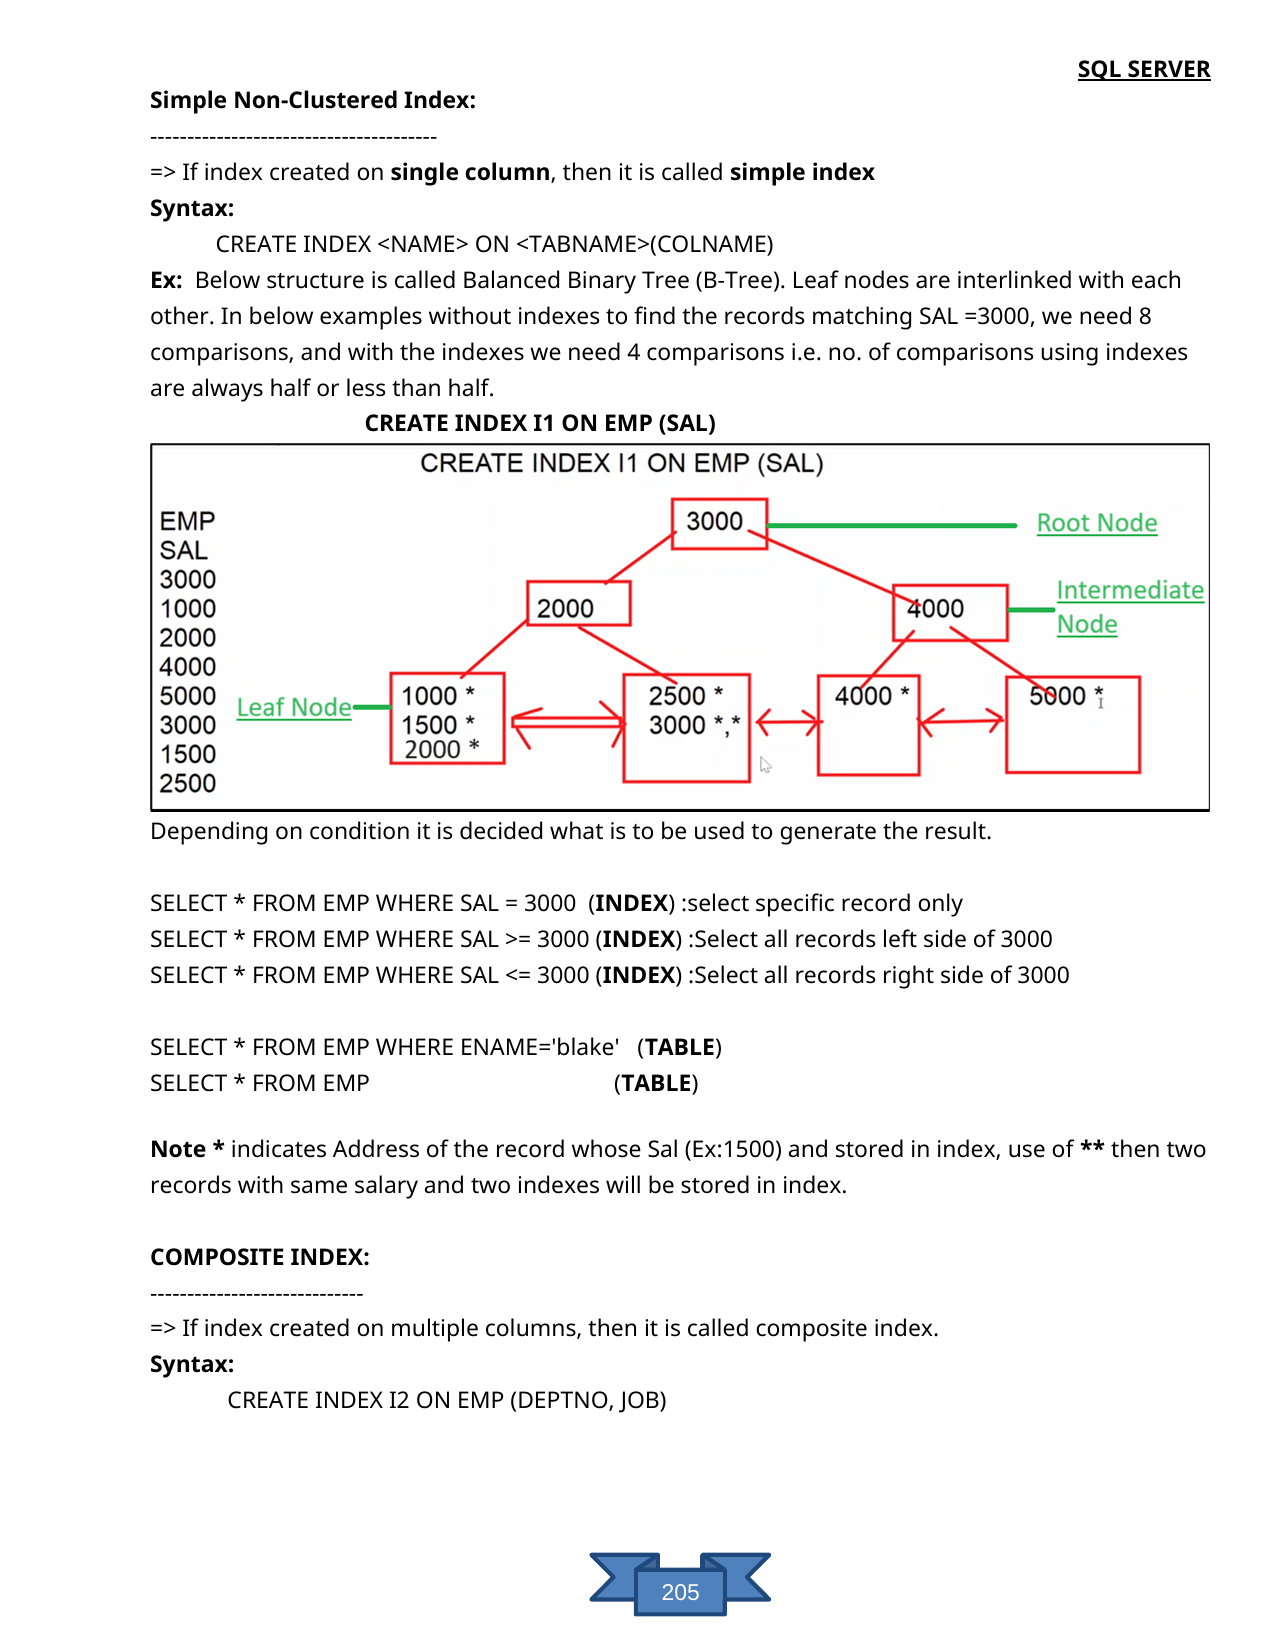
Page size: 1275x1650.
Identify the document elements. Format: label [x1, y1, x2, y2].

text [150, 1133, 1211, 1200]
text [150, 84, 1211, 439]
picture [150, 443, 1210, 812]
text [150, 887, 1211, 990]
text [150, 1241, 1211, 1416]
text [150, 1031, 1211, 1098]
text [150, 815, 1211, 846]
